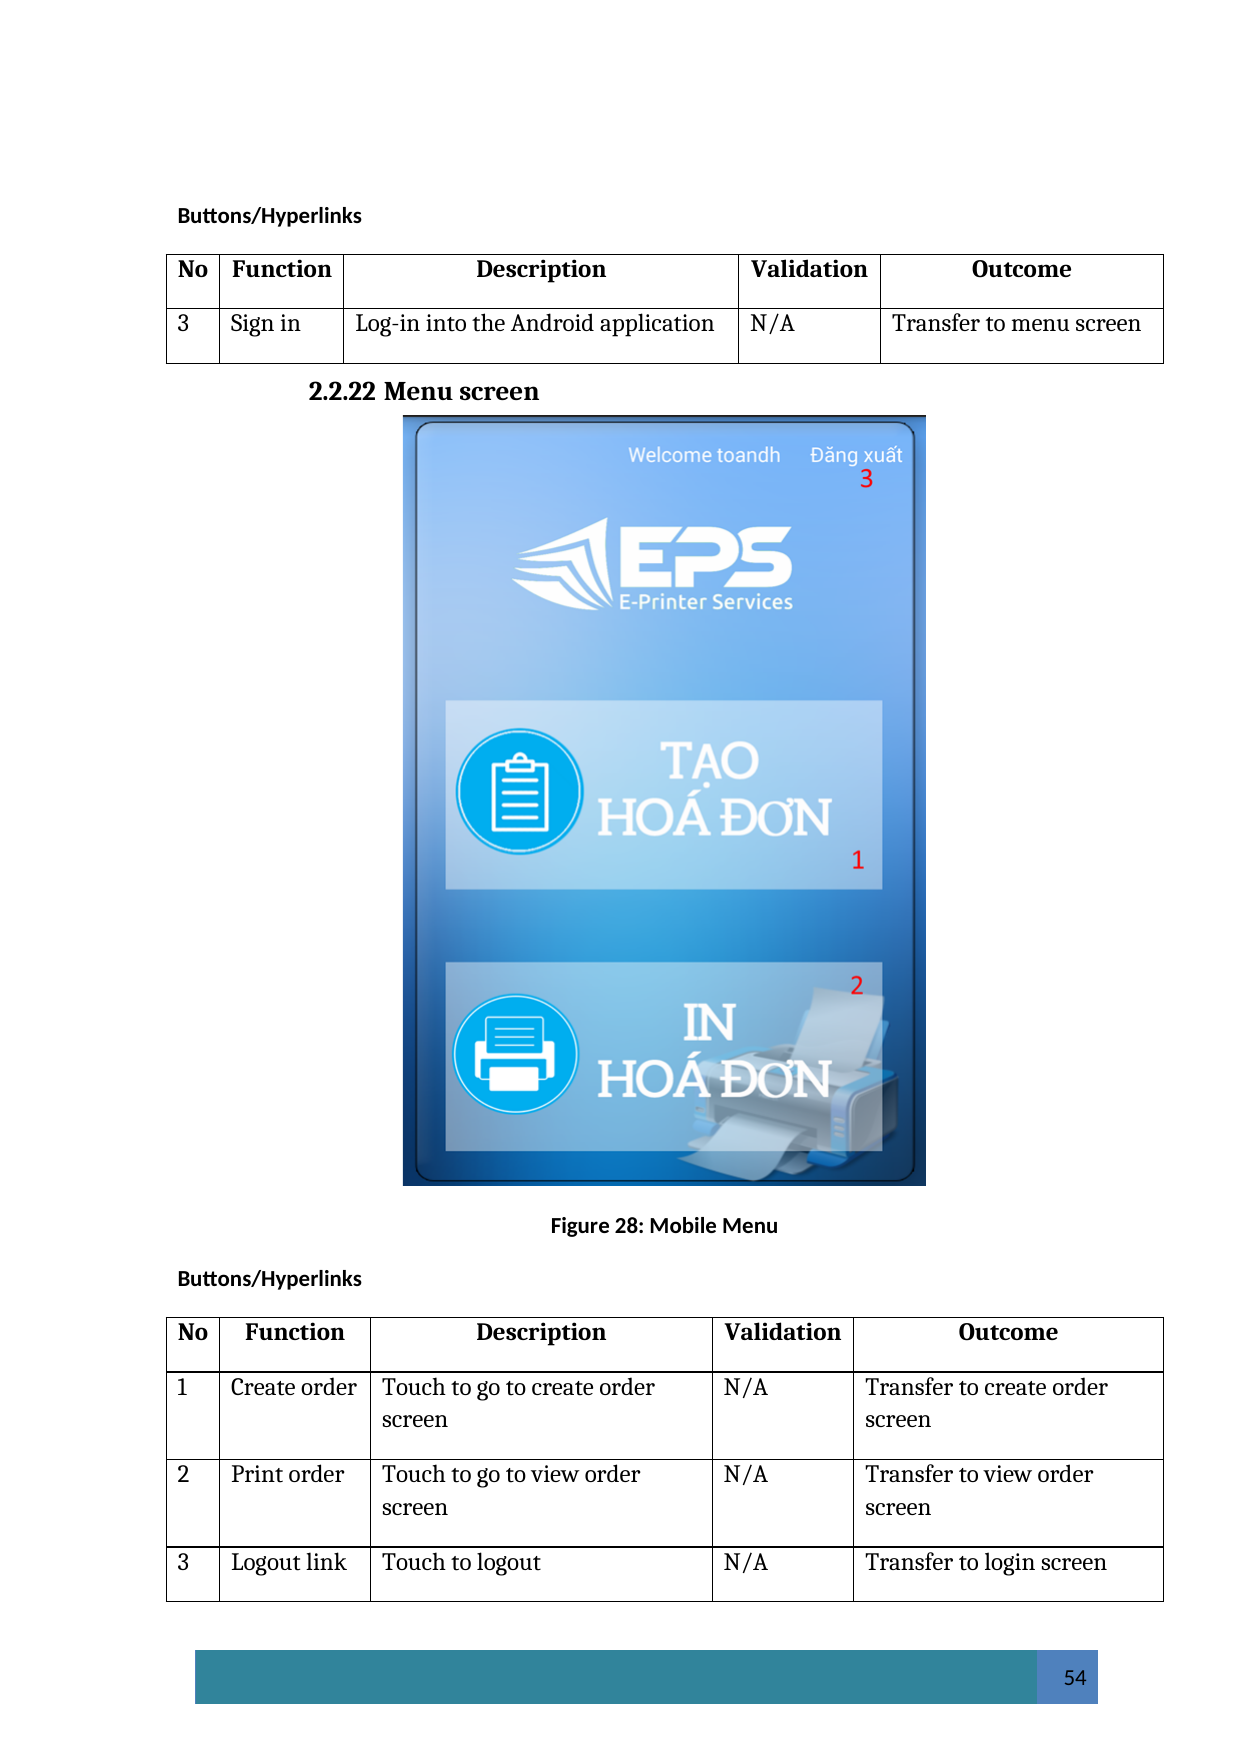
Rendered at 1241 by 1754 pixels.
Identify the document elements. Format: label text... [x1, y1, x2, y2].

table_header Description [344, 255, 738, 308]
subtitle Menu screen [308, 376, 1151, 407]
table_cell Transfer to login screen [854, 1548, 1163, 1601]
table_cell 3 [167, 1548, 219, 1601]
table_cell 1 [167, 1373, 219, 1459]
table_header Outcome [854, 1318, 1163, 1371]
table_cell Transfer to create order screen [854, 1373, 1163, 1459]
table_cell Create order [220, 1373, 370, 1459]
table_cell N/A [713, 1548, 853, 1601]
table_header No [167, 1318, 219, 1371]
table_cell Logout link [220, 1548, 370, 1601]
table_header Function [220, 1318, 370, 1371]
table_header Validation [713, 1318, 853, 1371]
picture [402, 415, 926, 1186]
table_cell Transfer to menu screen [881, 309, 1163, 363]
table_cell N/A [713, 1460, 853, 1546]
text Buttons/Hyperlinks [177, 201, 1151, 229]
table_header No [167, 255, 219, 308]
text Buttons/Hyperlinks [177, 1264, 1151, 1292]
table_cell Log-in into the Android application [344, 309, 738, 363]
table_header Description [371, 1318, 712, 1371]
table_cell Touch to logout [371, 1548, 712, 1601]
table_cell Touch to go to view order screen [371, 1460, 712, 1546]
table_cell N/A [739, 309, 880, 363]
table_header Function [220, 255, 343, 308]
table_header Outcome [881, 255, 1163, 308]
table_cell Sign in [220, 309, 343, 363]
text Figure 28: Mobile Menu [177, 1211, 1151, 1239]
table_cell Touch to go to create order screen [371, 1373, 712, 1459]
table_cell N/A [713, 1373, 853, 1459]
table_header Validation [739, 255, 880, 308]
table_cell Transfer to view order screen [854, 1460, 1163, 1546]
table_cell 3 [167, 309, 219, 363]
table_cell 2 [167, 1460, 219, 1546]
table_cell Print order [220, 1460, 370, 1546]
